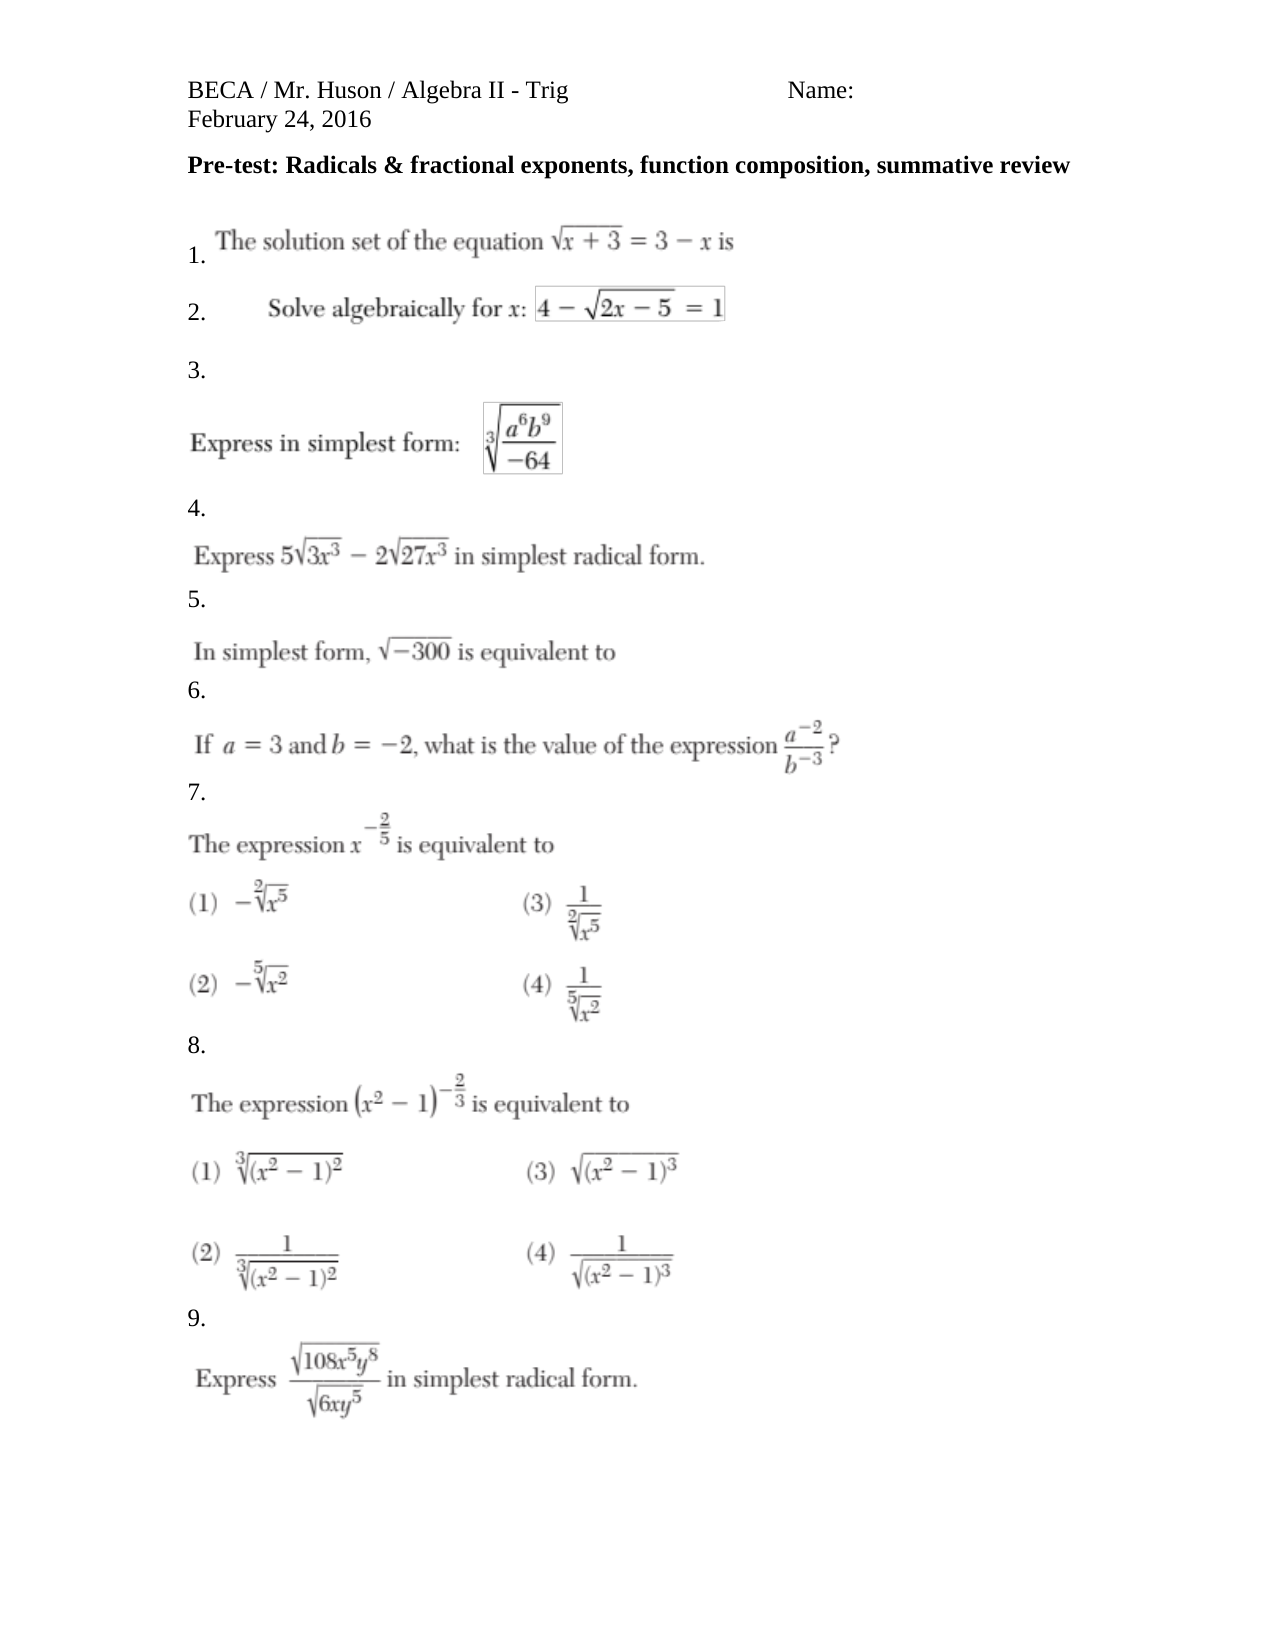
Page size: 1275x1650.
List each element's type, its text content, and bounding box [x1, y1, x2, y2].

text 7. [187, 777, 1125, 805]
text 8. [187, 1030, 1125, 1059]
text 5. [187, 584, 1125, 613]
text 3. [187, 355, 1125, 383]
text Pre-test: Radicals & fractional exponents, function composition, summative review [187, 150, 1125, 179]
text 1. [187, 207, 1125, 268]
text 2. [187, 297, 1125, 326]
text 4. [187, 493, 1125, 522]
text 9. [187, 1303, 1125, 1332]
text 6. [187, 676, 1125, 704]
